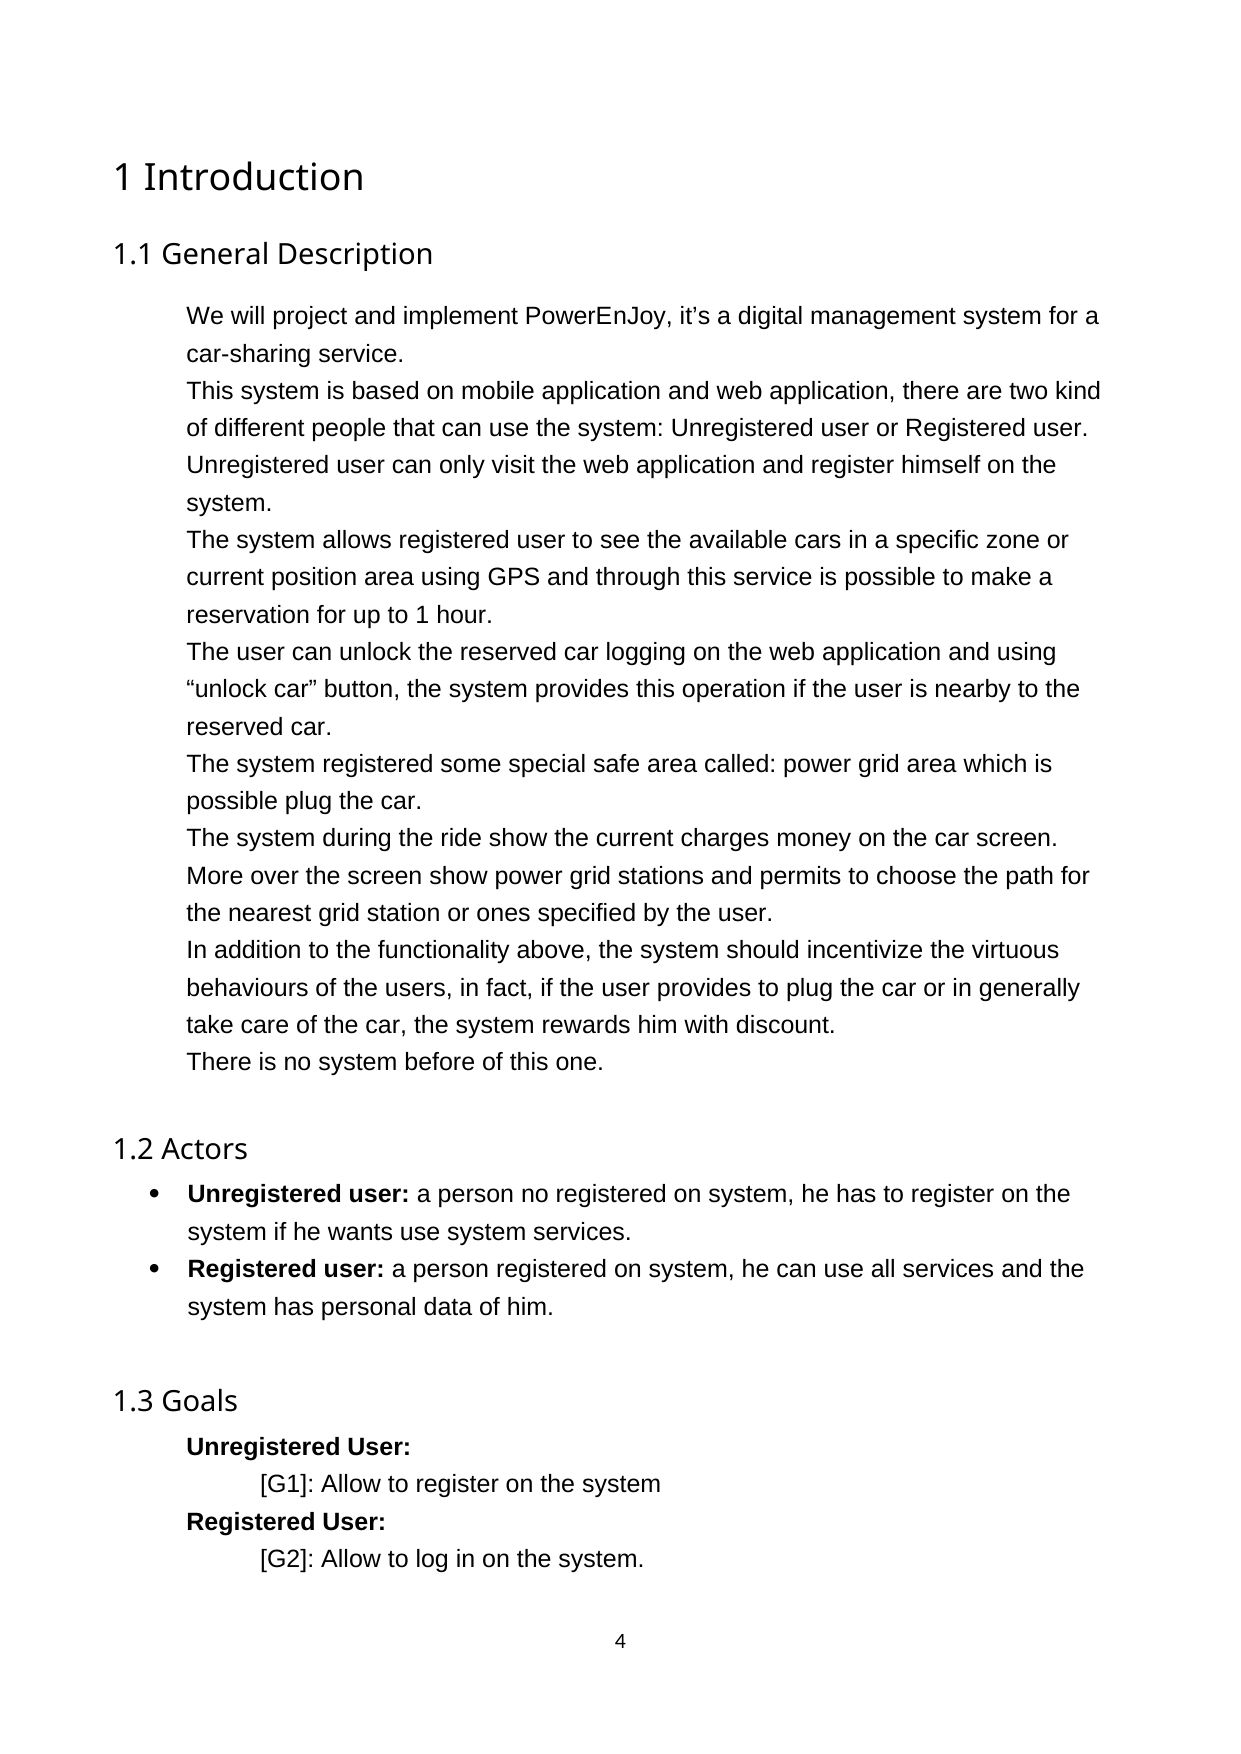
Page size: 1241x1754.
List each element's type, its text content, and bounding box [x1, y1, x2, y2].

text More over the screen show power grid stations and permits to choose the path for the nearest grid station or ones specified by the user. [186, 861, 1128, 927]
text Registered User: [112, 1507, 1128, 1535]
text The user can unlock the reserved car logging on the web application and using “unlock car” button, the system provides this operation if the user is nearby to the reserved car. [186, 637, 1128, 740]
text There is no system before of this one. [186, 1047, 1128, 1076]
list Registered user: a person registered on system, he can use all services and the system has personal data of him. [150, 1254, 1128, 1320]
text Unregistered user can only visit the web application and register himself on the system. [186, 450, 1128, 516]
text This system is based on mobile application and web application, there are two kind of different people that can use the system: Unregistered user or Registered user. [186, 376, 1128, 442]
text The system during the ride show the current charges money on the car screen. [186, 823, 1128, 852]
text Unregistered User: [112, 1432, 1128, 1461]
text The system allows registered user to see the available cars in a specific zone or current position area using GPS and through this service is possible to make a reservation for up to 1 hour. [186, 525, 1128, 628]
text We will project and implement PowerEnJoy, it’s a digital management system for a car-sharing service. [186, 301, 1128, 367]
text 1.2 Actors [112, 1128, 1128, 1168]
text 1.3 Goals [112, 1380, 1128, 1420]
list Unregistered user: a person no registered on system, he has to register on the system if he wants use system services. [150, 1179, 1128, 1246]
text The system registered some special safe area called: power grid area which is possible plug the car. [186, 749, 1128, 815]
text [G1]: Allow to register on the system [186, 1469, 1128, 1498]
text [G2]: Allow to log in on the system. [112, 1544, 1128, 1573]
text 1.1 General Description [112, 233, 1128, 273]
text In addition to the functionality above, the system should incentivize the virtuous behaviours of the users, in fact, if the user provides to plug the car or in generally take care of the car, the system rewards him with discount. [186, 935, 1128, 1038]
text 1 Introduction [112, 150, 1128, 201]
